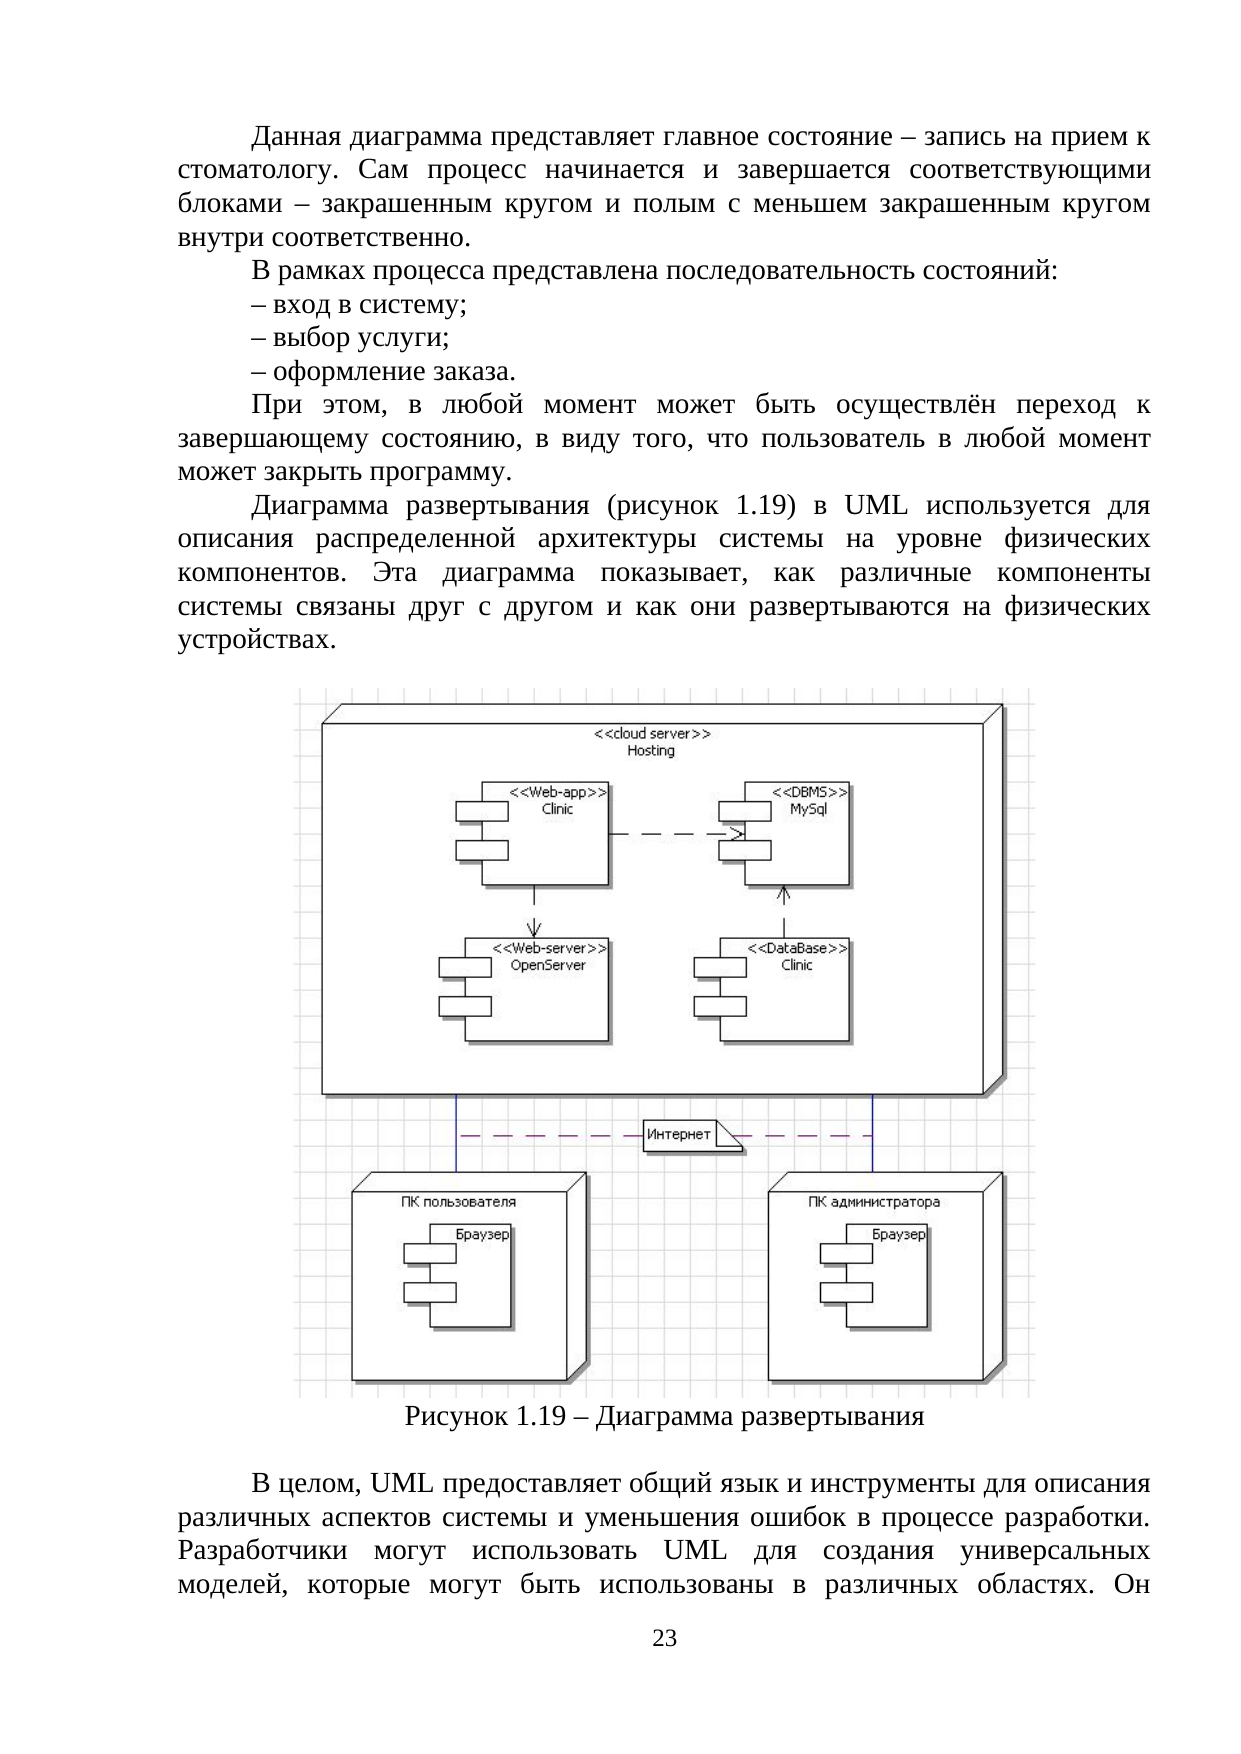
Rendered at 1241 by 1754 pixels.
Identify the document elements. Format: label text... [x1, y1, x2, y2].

text Диаграмма развертывания (рисунок 1.19) в UML используется для описания распределенной архитектуры системы на уровне физических компонентов. Эта диаграмма показывает, как различные компоненты системы связаны друг с другом и как они развертываются на физических устройствах. [177, 487, 1152, 655]
text При этом, в любой момент может быть осуществлён переход к завершающему состоянию, в виду того, что пользователь в любой момент может закрыть программу. [177, 386, 1152, 487]
picture [293, 688, 1036, 1398]
text – вход в систему; [177, 286, 1152, 319]
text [177, 1465, 1152, 1599]
text Рисунок 1.19 – Диаграмма развертывания [177, 1398, 1152, 1432]
text – оформление заказа. [177, 353, 1152, 386]
text В рамках процесса представлена последовательность состояний: [177, 252, 1152, 286]
text – выбор услуги; [177, 319, 1152, 353]
text Данная диаграмма представляет главное состояние – запись на прием к стоматологу. Сам процесс начинается и завершается соответствующими блоками – закрашенным кругом и полым с меньшем закрашенным кругом внутри соответственно. [177, 118, 1152, 252]
